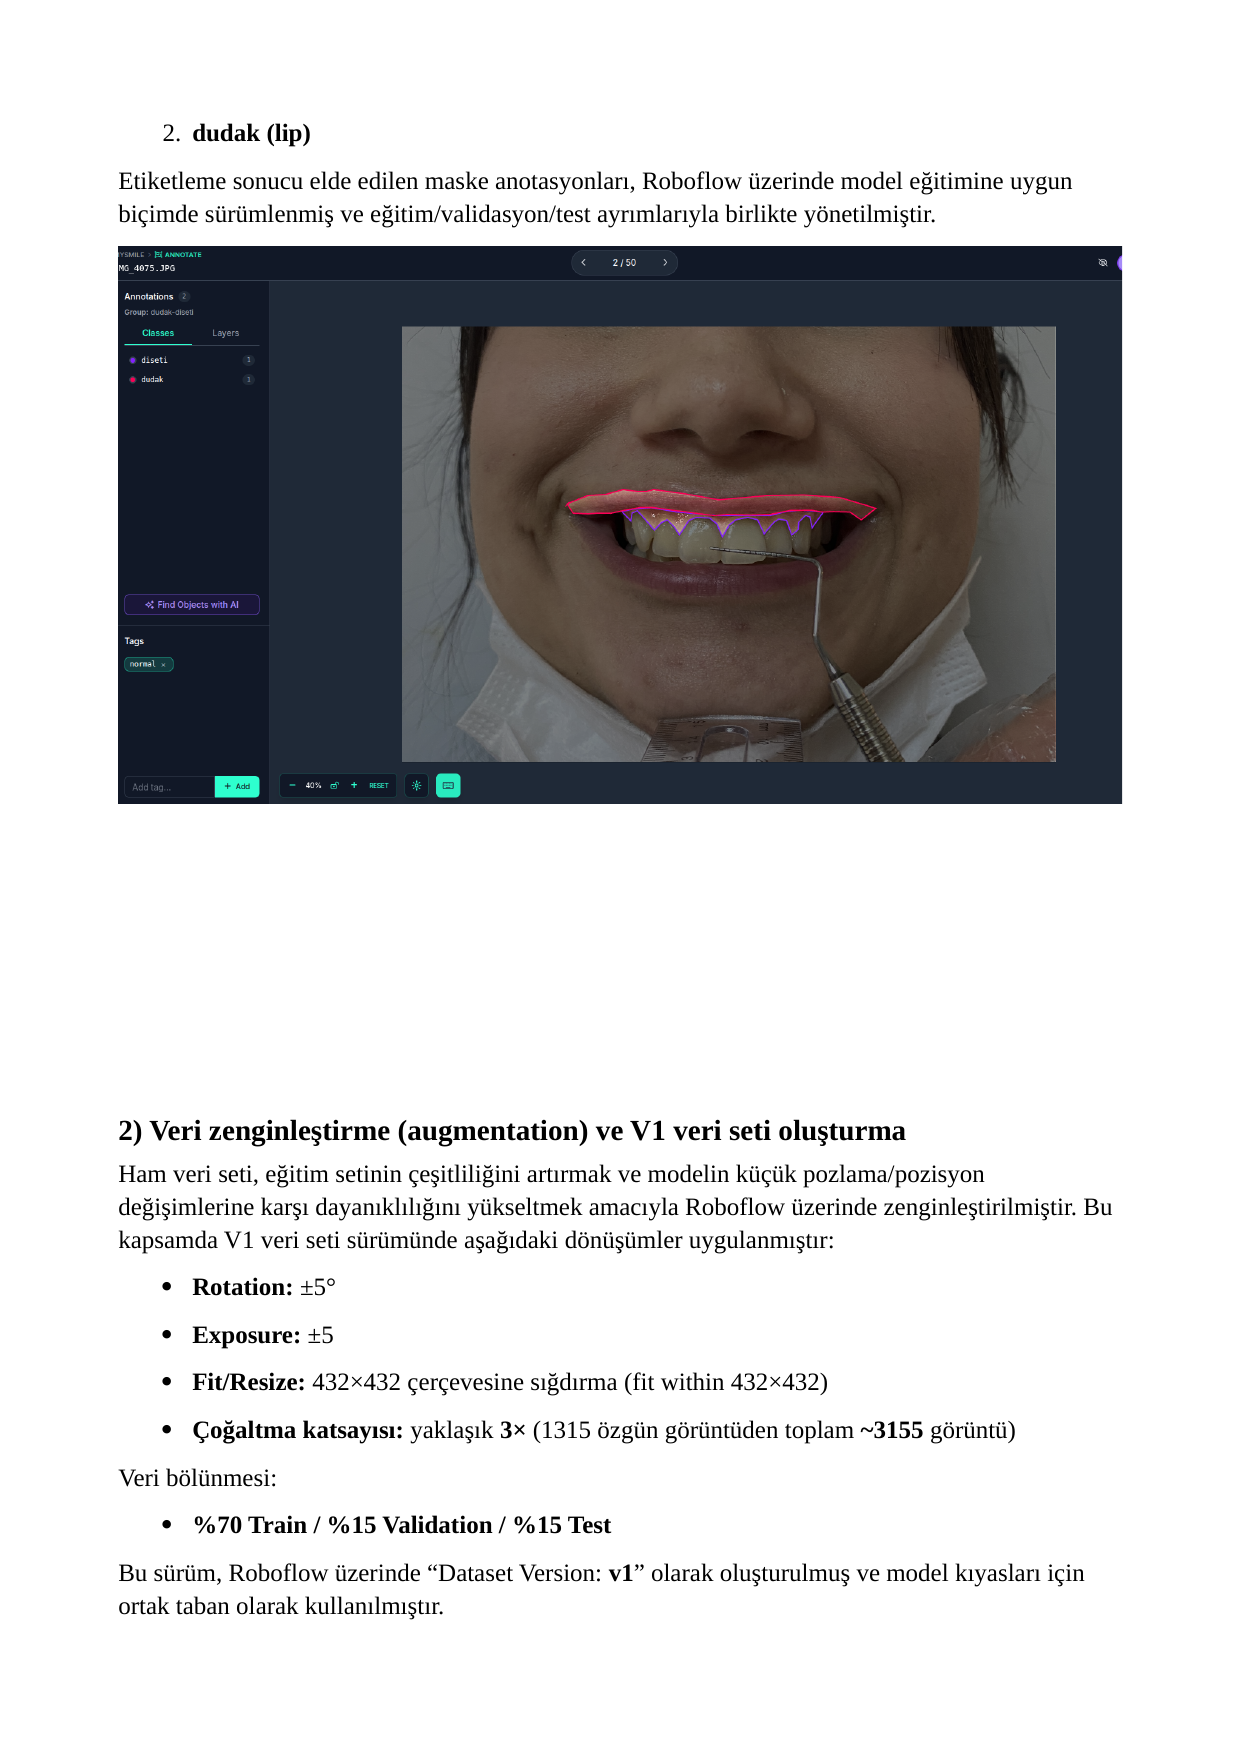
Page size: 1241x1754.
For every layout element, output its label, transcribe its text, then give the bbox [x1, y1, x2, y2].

subtitle 2) Veri zenginleştirme (augmentation) ve V1 veri seti oluşturma [118, 1113, 1122, 1146]
list Rotation: ±5° [162, 1272, 1122, 1301]
list Çoğaltma katsayısı: yaklaşık 3× (1315 özgün görüntüden toplam ~3155 görüntü) [162, 1415, 1122, 1444]
text Bu sürüm, Roboflow üzerinde “Dataset Version: v1” olarak oluşturulmuş ve model kıyasları için ortak taban olarak kullanılmıştır. [118, 1558, 1122, 1620]
picture [118, 246, 1123, 804]
list dudak (lip) [162, 118, 1122, 147]
list Fit/Resize: 432×432 çerçevesine sığdırma (fit within 432×432) [162, 1367, 1122, 1396]
list %70 Train / %15 Validation / %15 Test [162, 1510, 1122, 1539]
text Etiketleme sonucu elde edilen maske anotasyonları, Roboflow üzerinde model eğitimine uygun biçimde sürümlenmiş ve eğitim/validasyon/test ayrımlarıyla birlikte yönetilmiştir. [118, 166, 1122, 227]
text Ham veri seti, eğitim setinin çeşitliliğini artırmak ve modelin küçük pozlama/pozisyon değişimlerine karşı dayanıklılığını yükseltmek amacıyla Roboflow üzerinde zenginleştirilmiştir. Bu kapsamda V1 veri seti sürümünde aşağıdaki dönüşümler uygulanmıştır: [118, 1159, 1122, 1253]
list Exposure: ±5 [162, 1320, 1122, 1349]
text Veri bölünmesi: [118, 1463, 1122, 1491]
